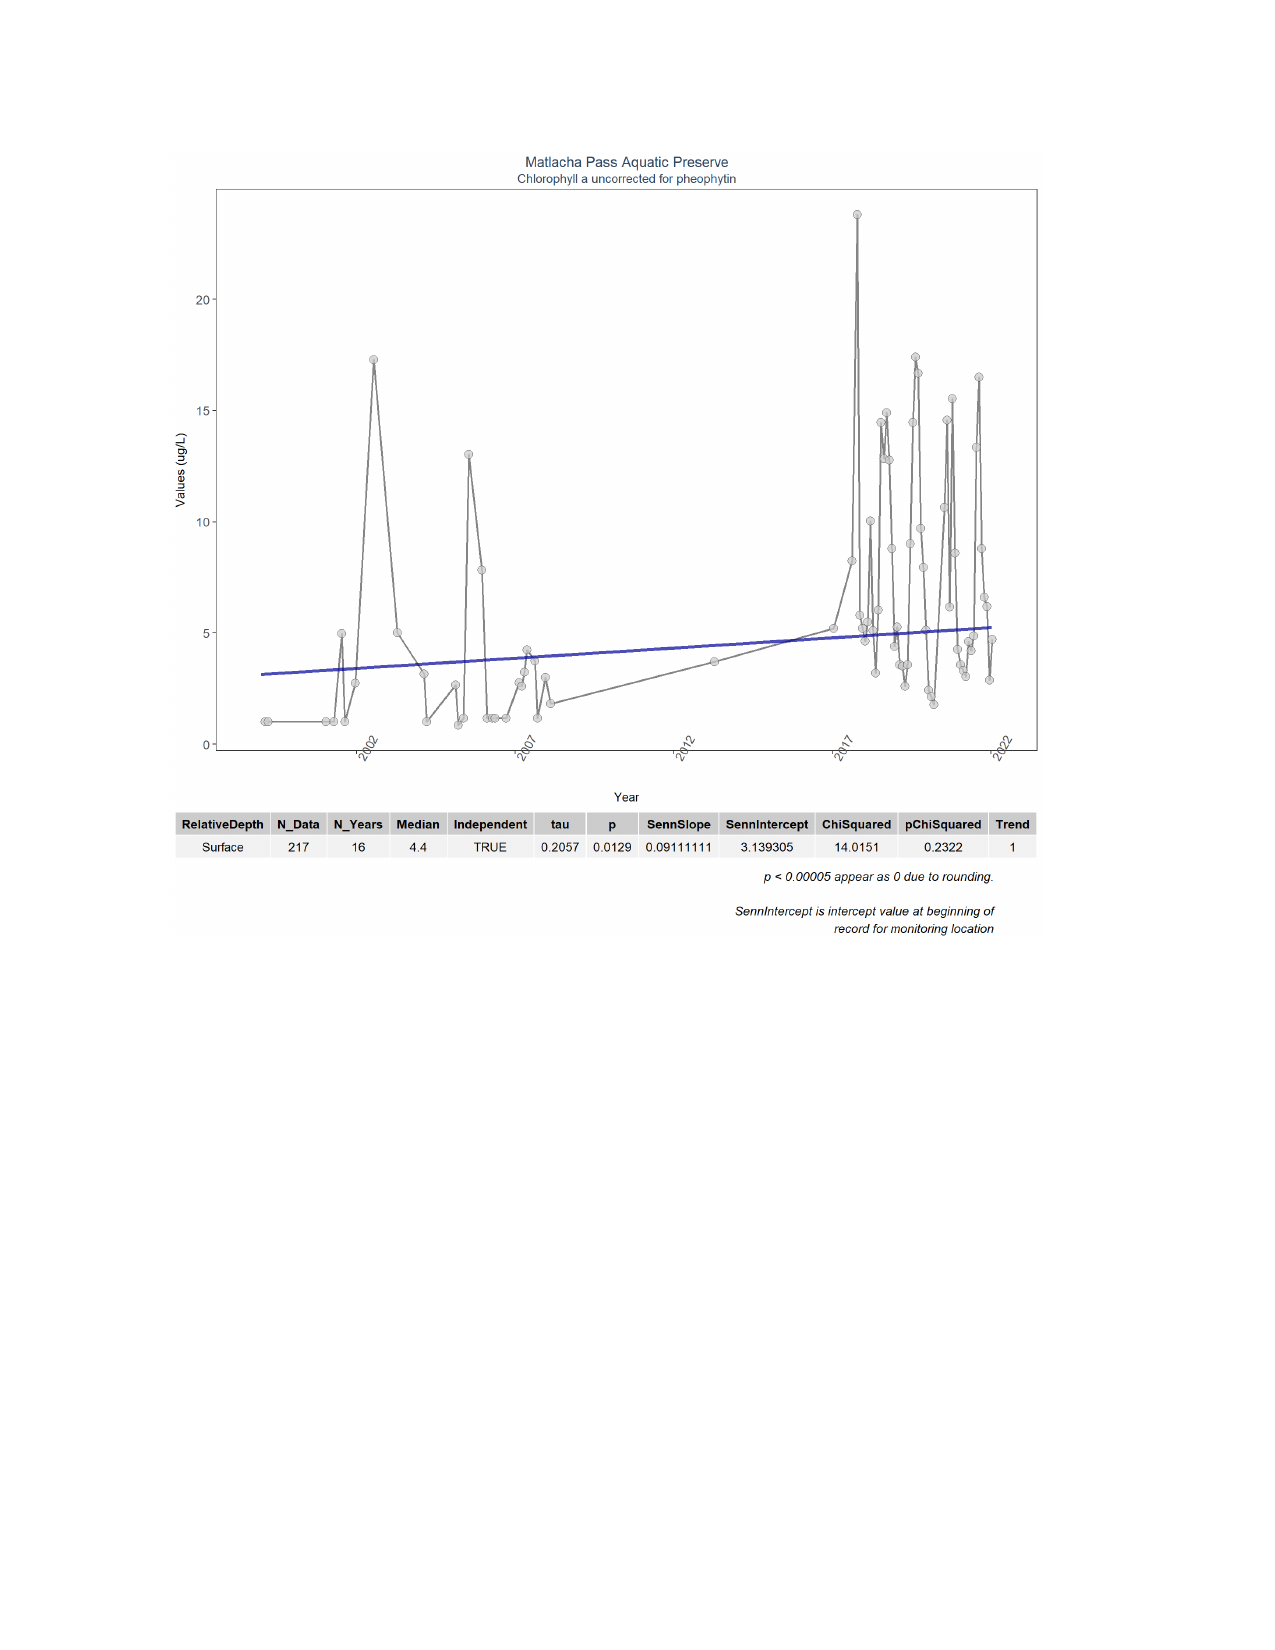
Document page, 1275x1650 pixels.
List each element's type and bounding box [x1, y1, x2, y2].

picture [168, 150, 1044, 938]
